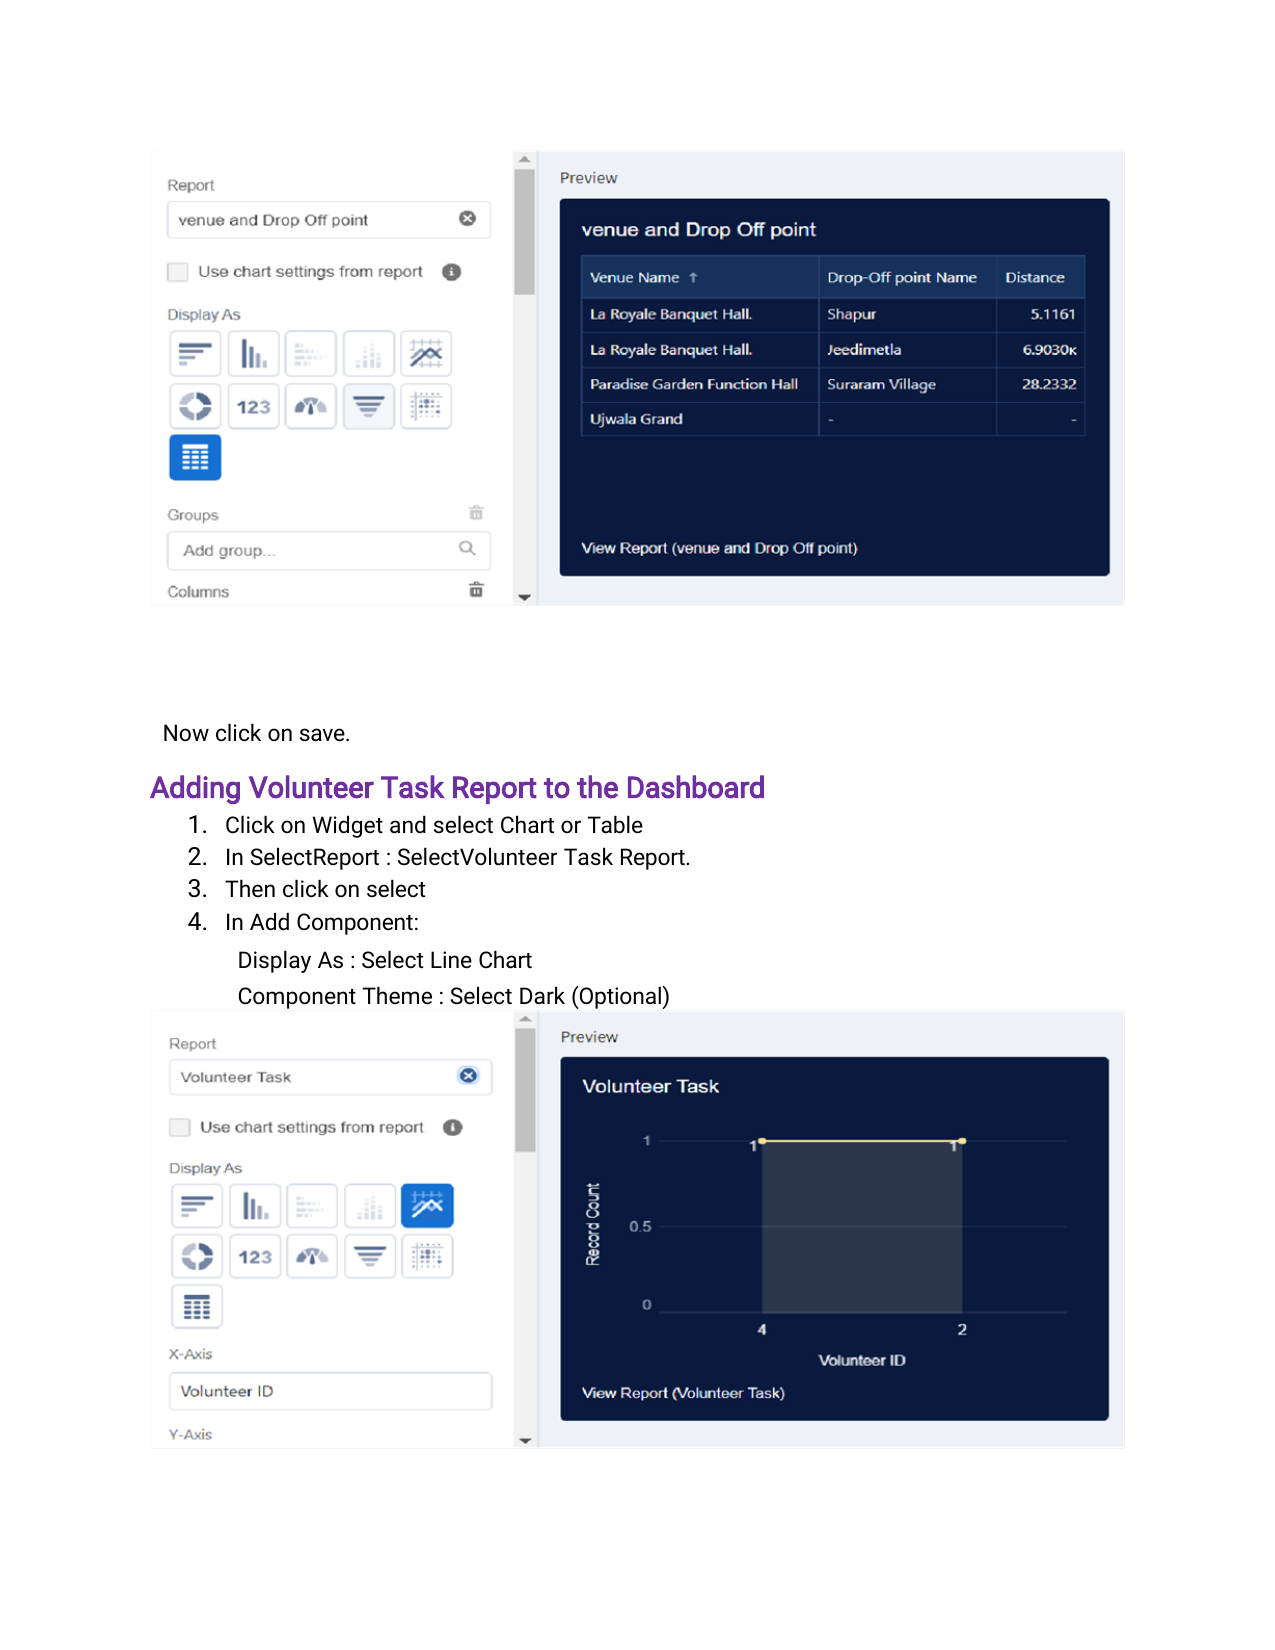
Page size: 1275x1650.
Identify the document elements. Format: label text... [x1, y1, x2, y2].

list In Add Component: [187, 907, 1125, 936]
picture [150, 1009, 1125, 1450]
picture [150, 150, 1125, 607]
subtitle Adding Volunteer Task Report to the Dashboard [150, 774, 1125, 804]
list In SelectReport : SelectVolunteer Task Report. [187, 842, 1125, 872]
list Then click on select [187, 874, 1125, 904]
list Click on Widget and select Chart or Table [187, 810, 1125, 839]
text Display As : Select Line Chart [237, 947, 1125, 974]
text Component Theme : Select Dark (Optional) [237, 983, 1125, 1009]
text Now click on save. [162, 720, 1125, 747]
